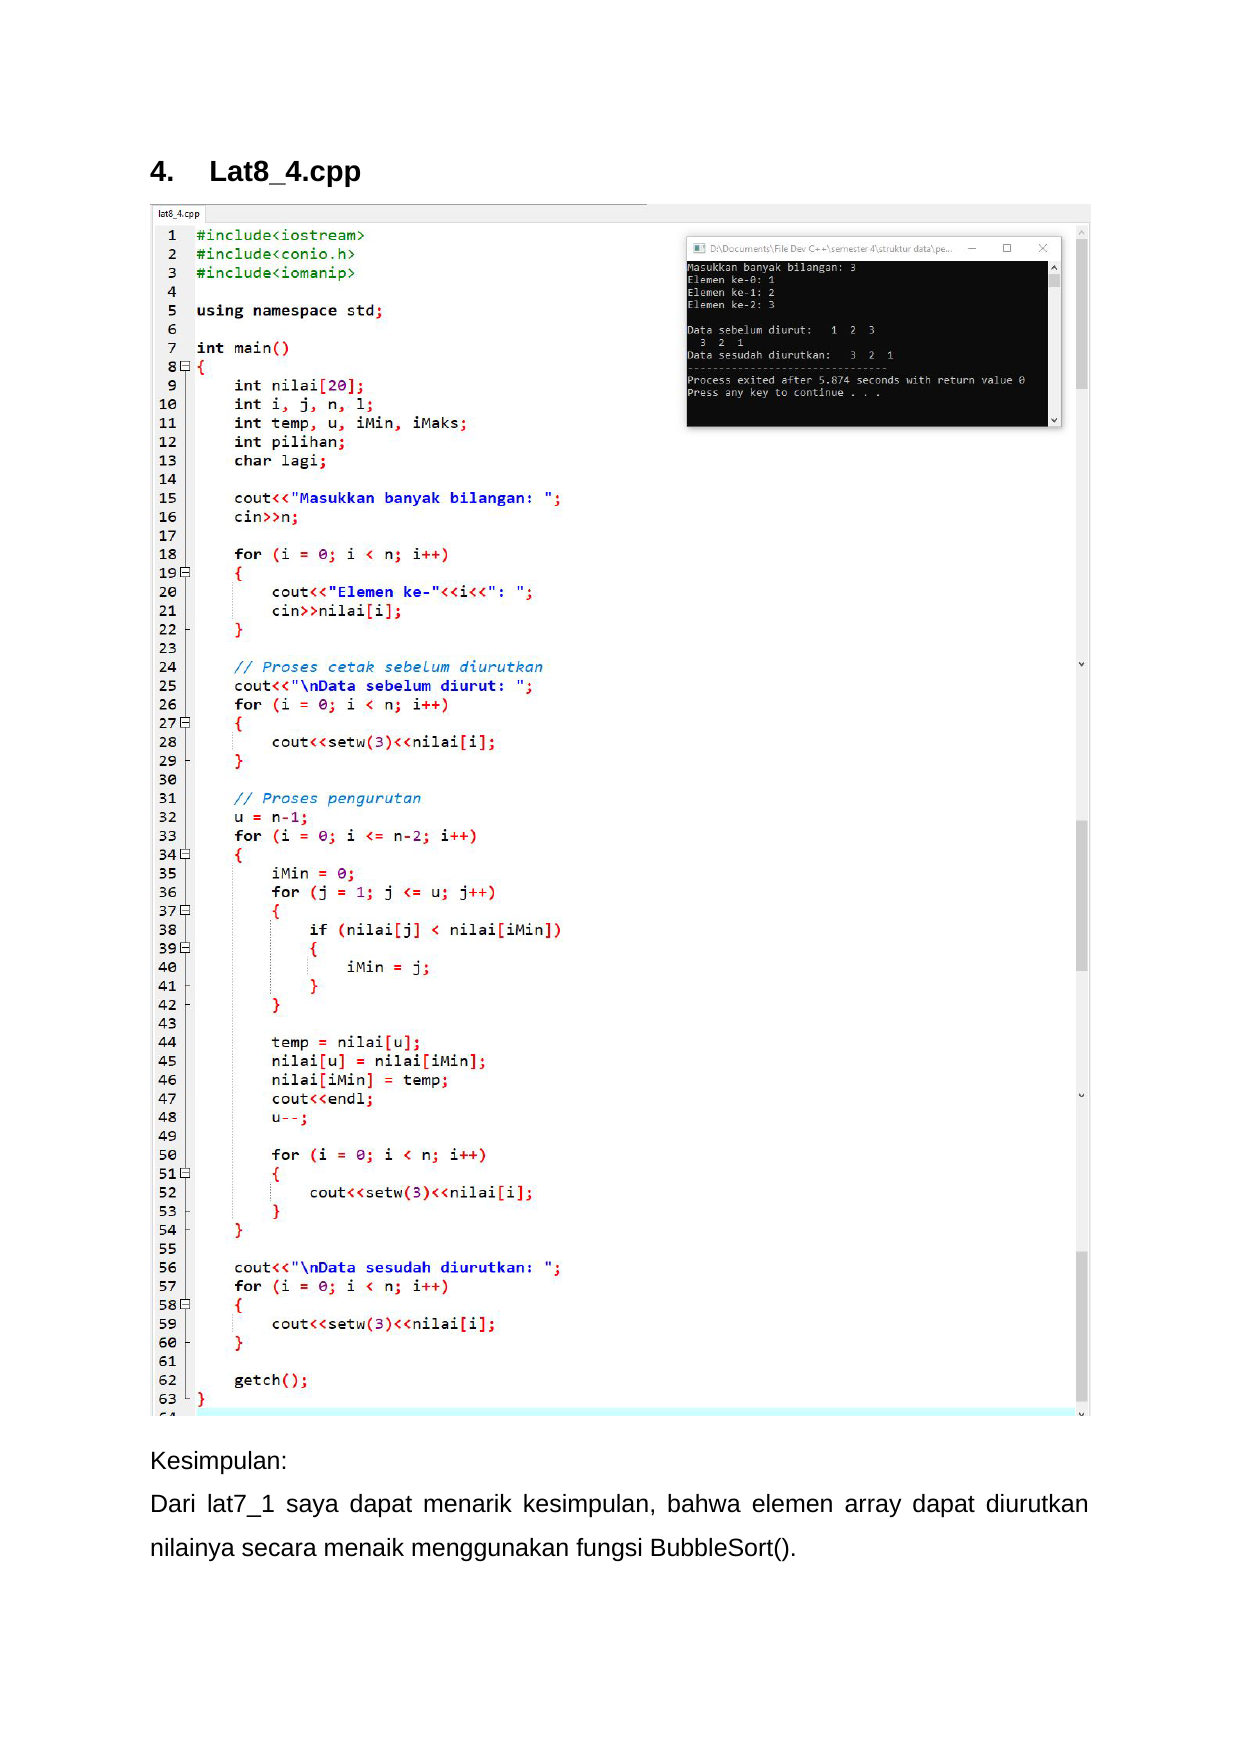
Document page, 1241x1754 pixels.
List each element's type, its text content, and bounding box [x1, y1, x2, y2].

list Dari lat7_1 saya dapat menarik kesimpulan, bahwa elemen array dapat diurutkan nilainya secara menaik menggunakan fungsi BubbleSort(). [150, 1489, 1090, 1561]
picture [150, 204, 1091, 1416]
list Kesimpulan: [150, 1446, 1090, 1475]
subtitle Lat8_4.cpp [150, 154, 1090, 188]
